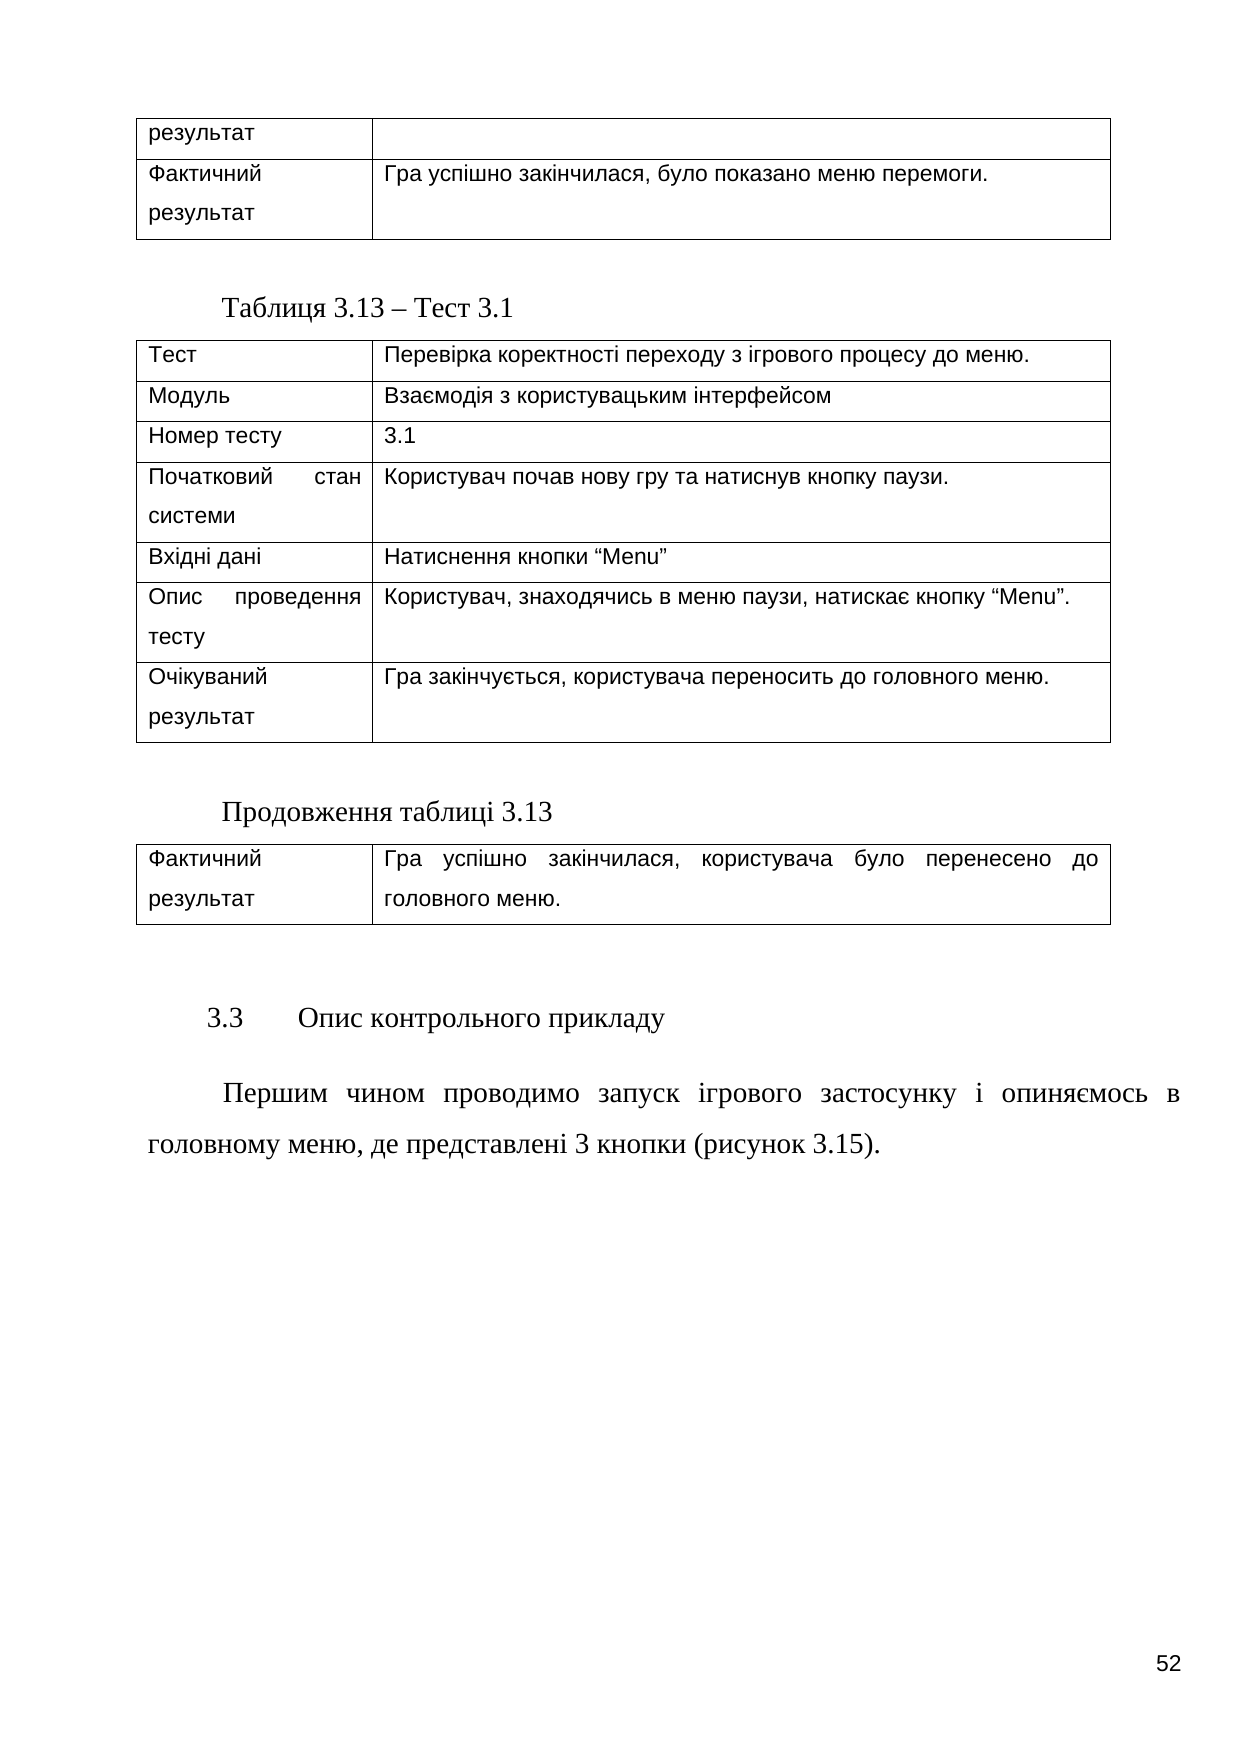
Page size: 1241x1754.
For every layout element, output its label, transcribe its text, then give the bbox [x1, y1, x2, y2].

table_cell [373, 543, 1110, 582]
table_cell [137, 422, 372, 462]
text Першим чином проводимо запуск ігрового застосунку і опиняємось в головному меню, де представлені 3 кнопки (рисунок 3.15). [148, 1076, 1181, 1159]
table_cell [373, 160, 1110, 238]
subtitle Опис контрольного прикладу [207, 1000, 1181, 1034]
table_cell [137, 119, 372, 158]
text Таблиця 3.13 – Тест 3.1 [148, 290, 1181, 323]
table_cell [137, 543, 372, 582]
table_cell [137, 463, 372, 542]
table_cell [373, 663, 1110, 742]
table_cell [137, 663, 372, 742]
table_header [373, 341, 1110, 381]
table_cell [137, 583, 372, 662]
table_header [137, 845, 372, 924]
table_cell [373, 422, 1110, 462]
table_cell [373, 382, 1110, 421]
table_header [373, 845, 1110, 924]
text Продовження таблиці 3.13 [148, 794, 1181, 827]
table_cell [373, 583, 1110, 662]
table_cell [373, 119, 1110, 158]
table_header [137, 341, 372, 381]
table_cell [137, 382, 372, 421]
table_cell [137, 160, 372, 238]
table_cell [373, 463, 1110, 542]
